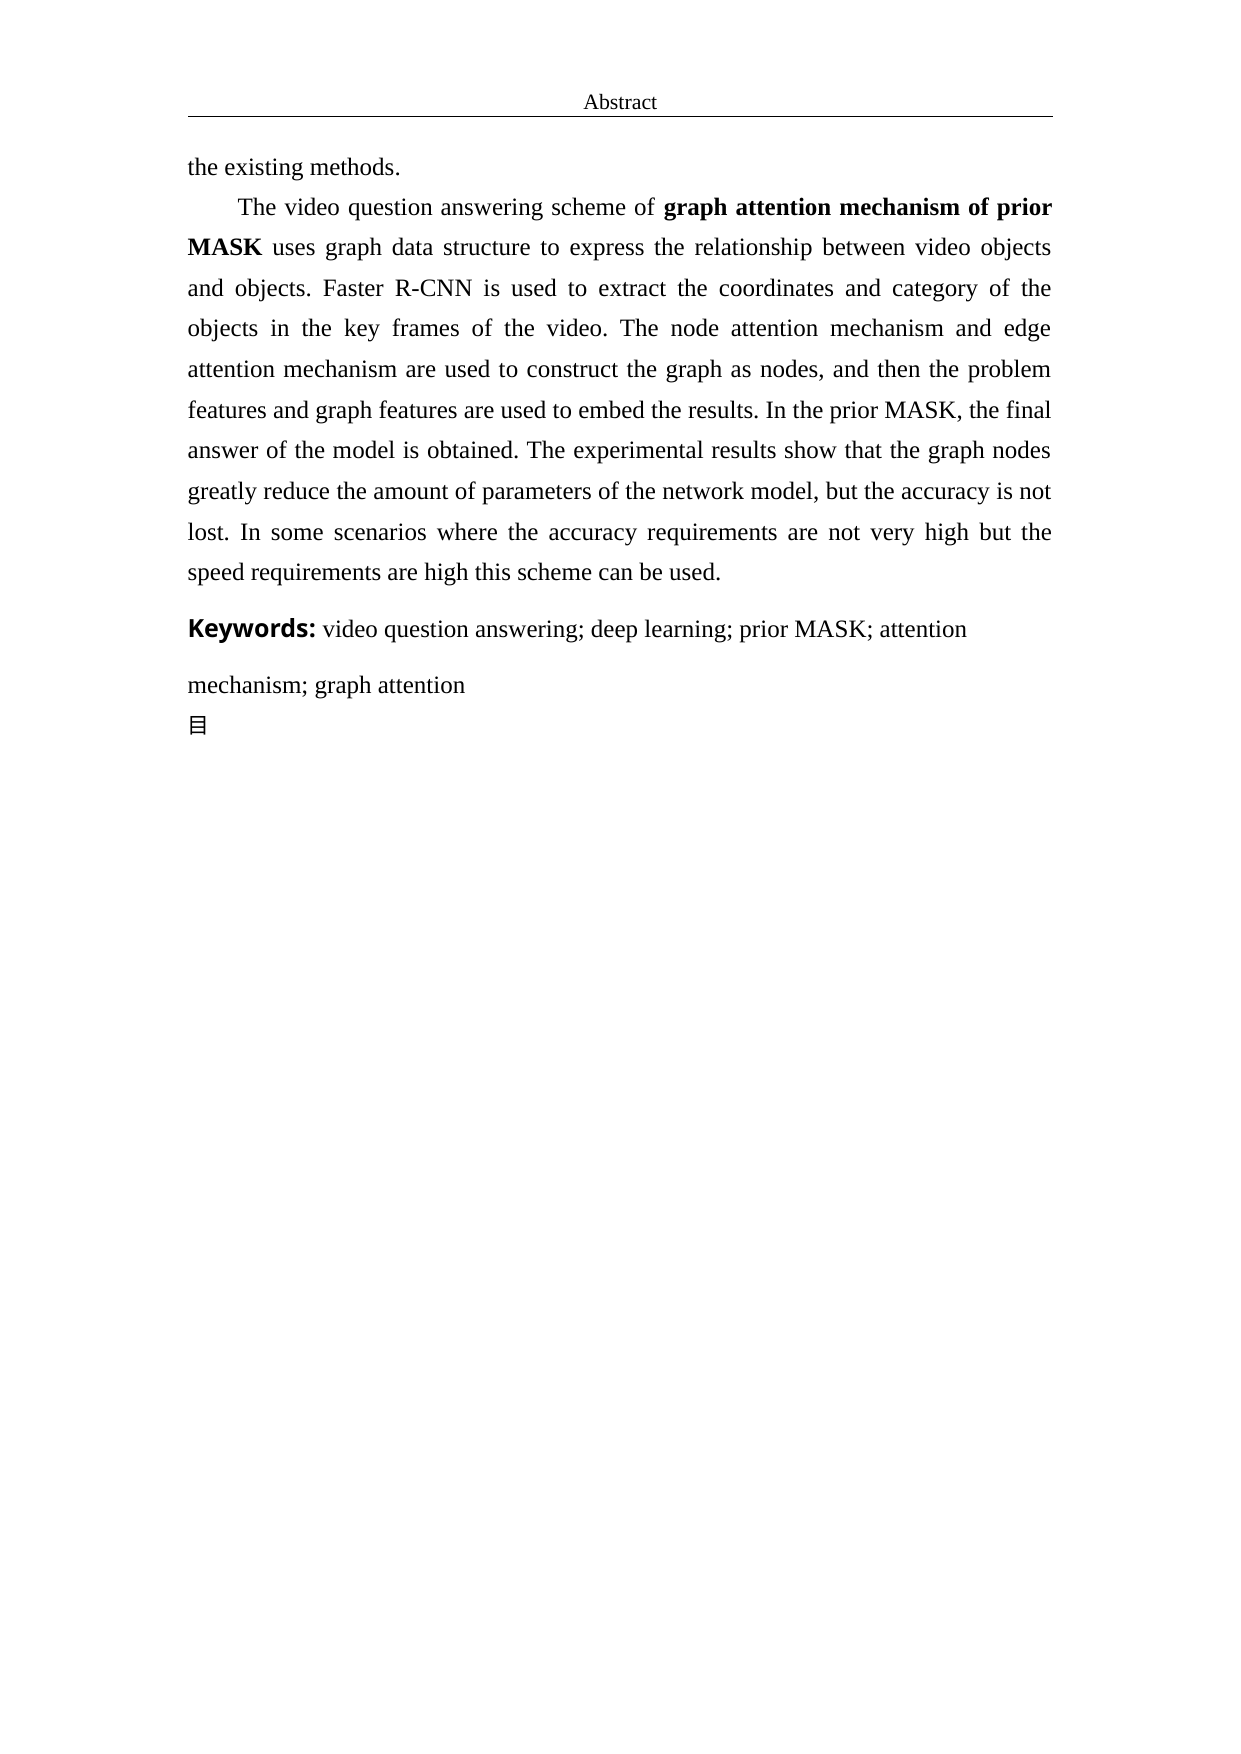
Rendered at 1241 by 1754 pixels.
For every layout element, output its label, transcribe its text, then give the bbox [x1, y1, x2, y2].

text The video question answering scheme of graph attention mechanism of prior MASK uses graph data structure to express the relationship between video objects and objects. Faster R-CNN is used to extract the coordinates and category of the objects in the key frames of the video. The node attention mechanism and edge attention mechanism are used to construct the graph as nodes, and then the problem features and graph features are used to embed the results. In the prior MASK, the final answer of the model is obtained. The experimental results show that the graph nodes greatly reduce the amount of parameters of the network model, but the accuracy is not lost. In some scenarios where the accuracy requirements are not very high but the speed requirements are high this scheme can be used. [187, 190, 1053, 588]
text Keywords: video question answering; deep learning; prior MASK; attention mechanism; graph attention [187, 595, 1053, 701]
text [187, 150, 1053, 182]
